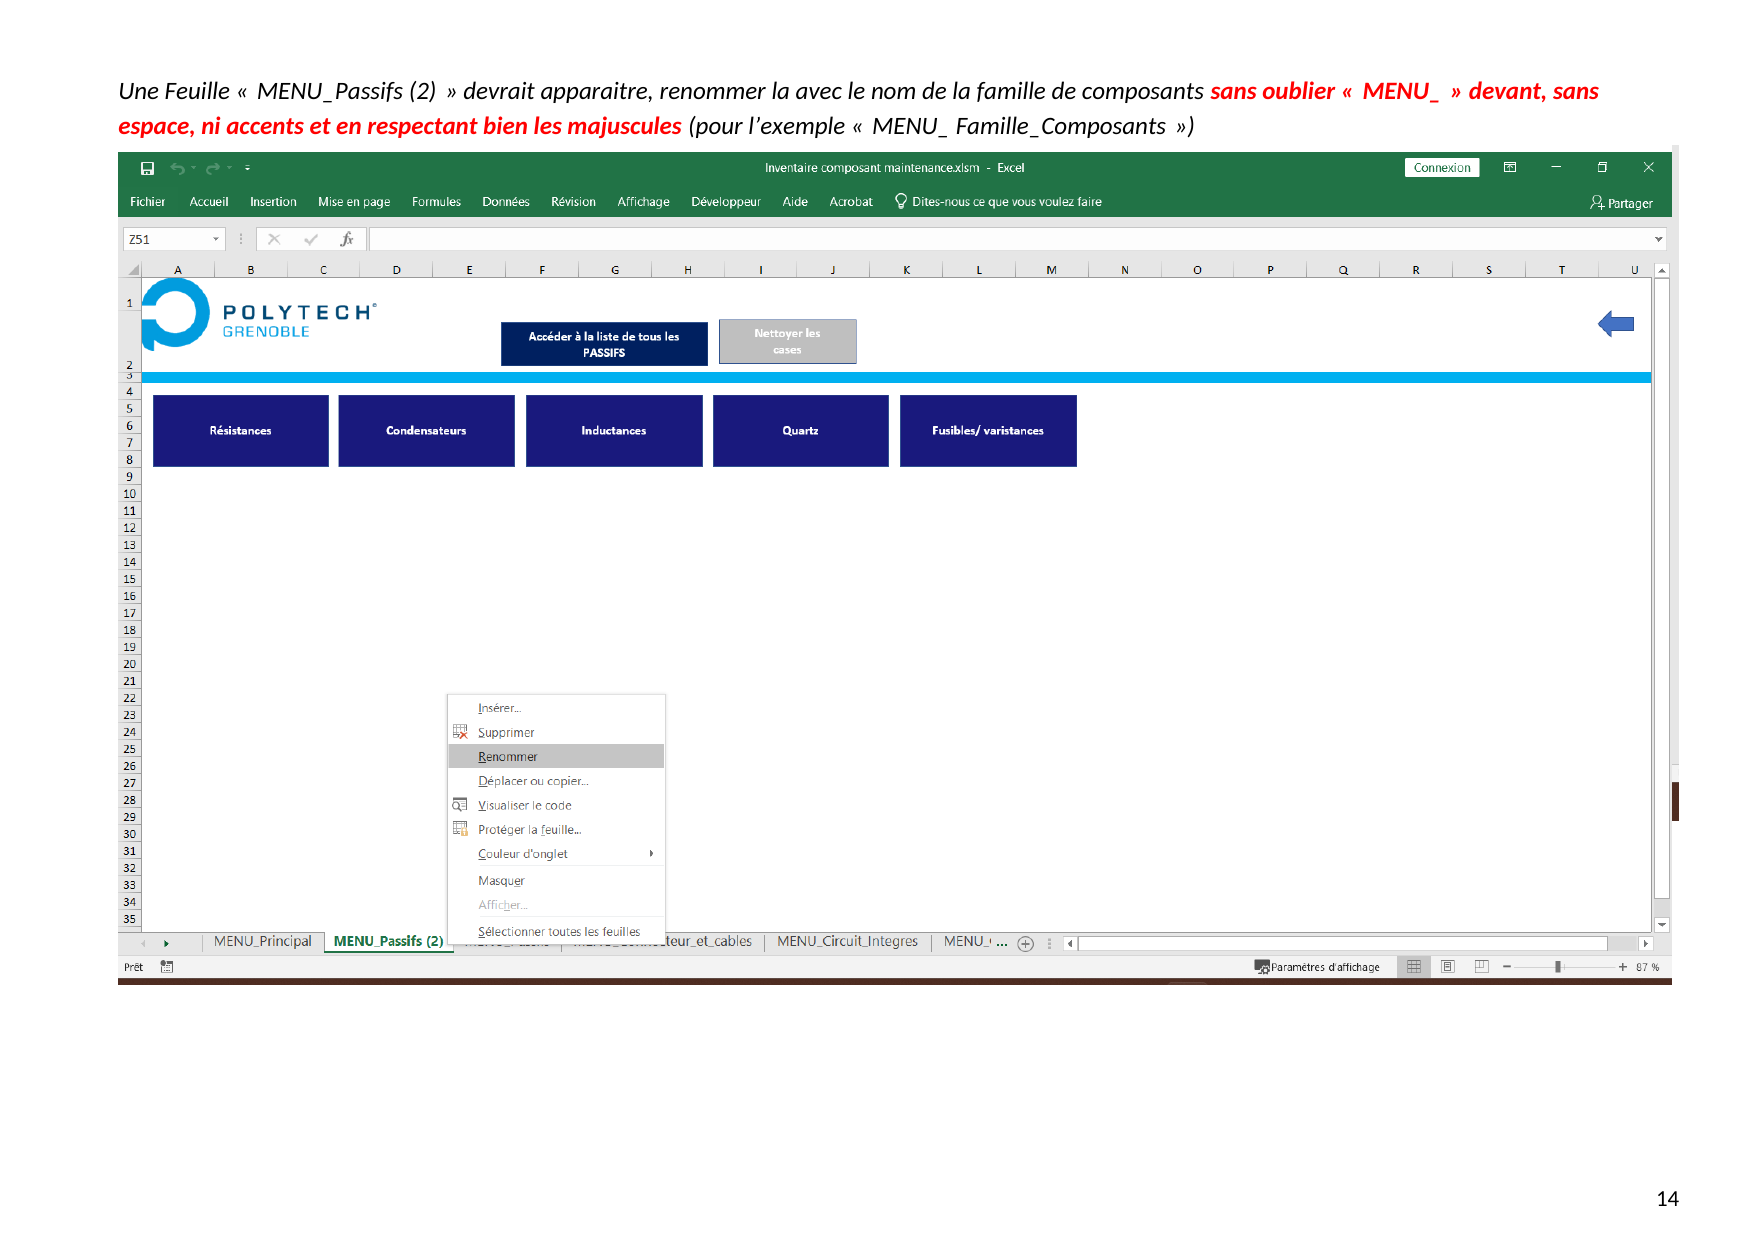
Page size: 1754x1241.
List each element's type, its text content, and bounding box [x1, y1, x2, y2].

text Une Feuille « MENU_Passifs (2) » devrait apparaitre, renommer la avec le nom de la famille de composants sans oublier « MENU_ » devant, sans espace, ni accents et en respectant bien les majuscules (pour l’exemple « MENU_ Famille_Composants ») [118, 75, 1649, 141]
picture [118, 145, 1679, 985]
